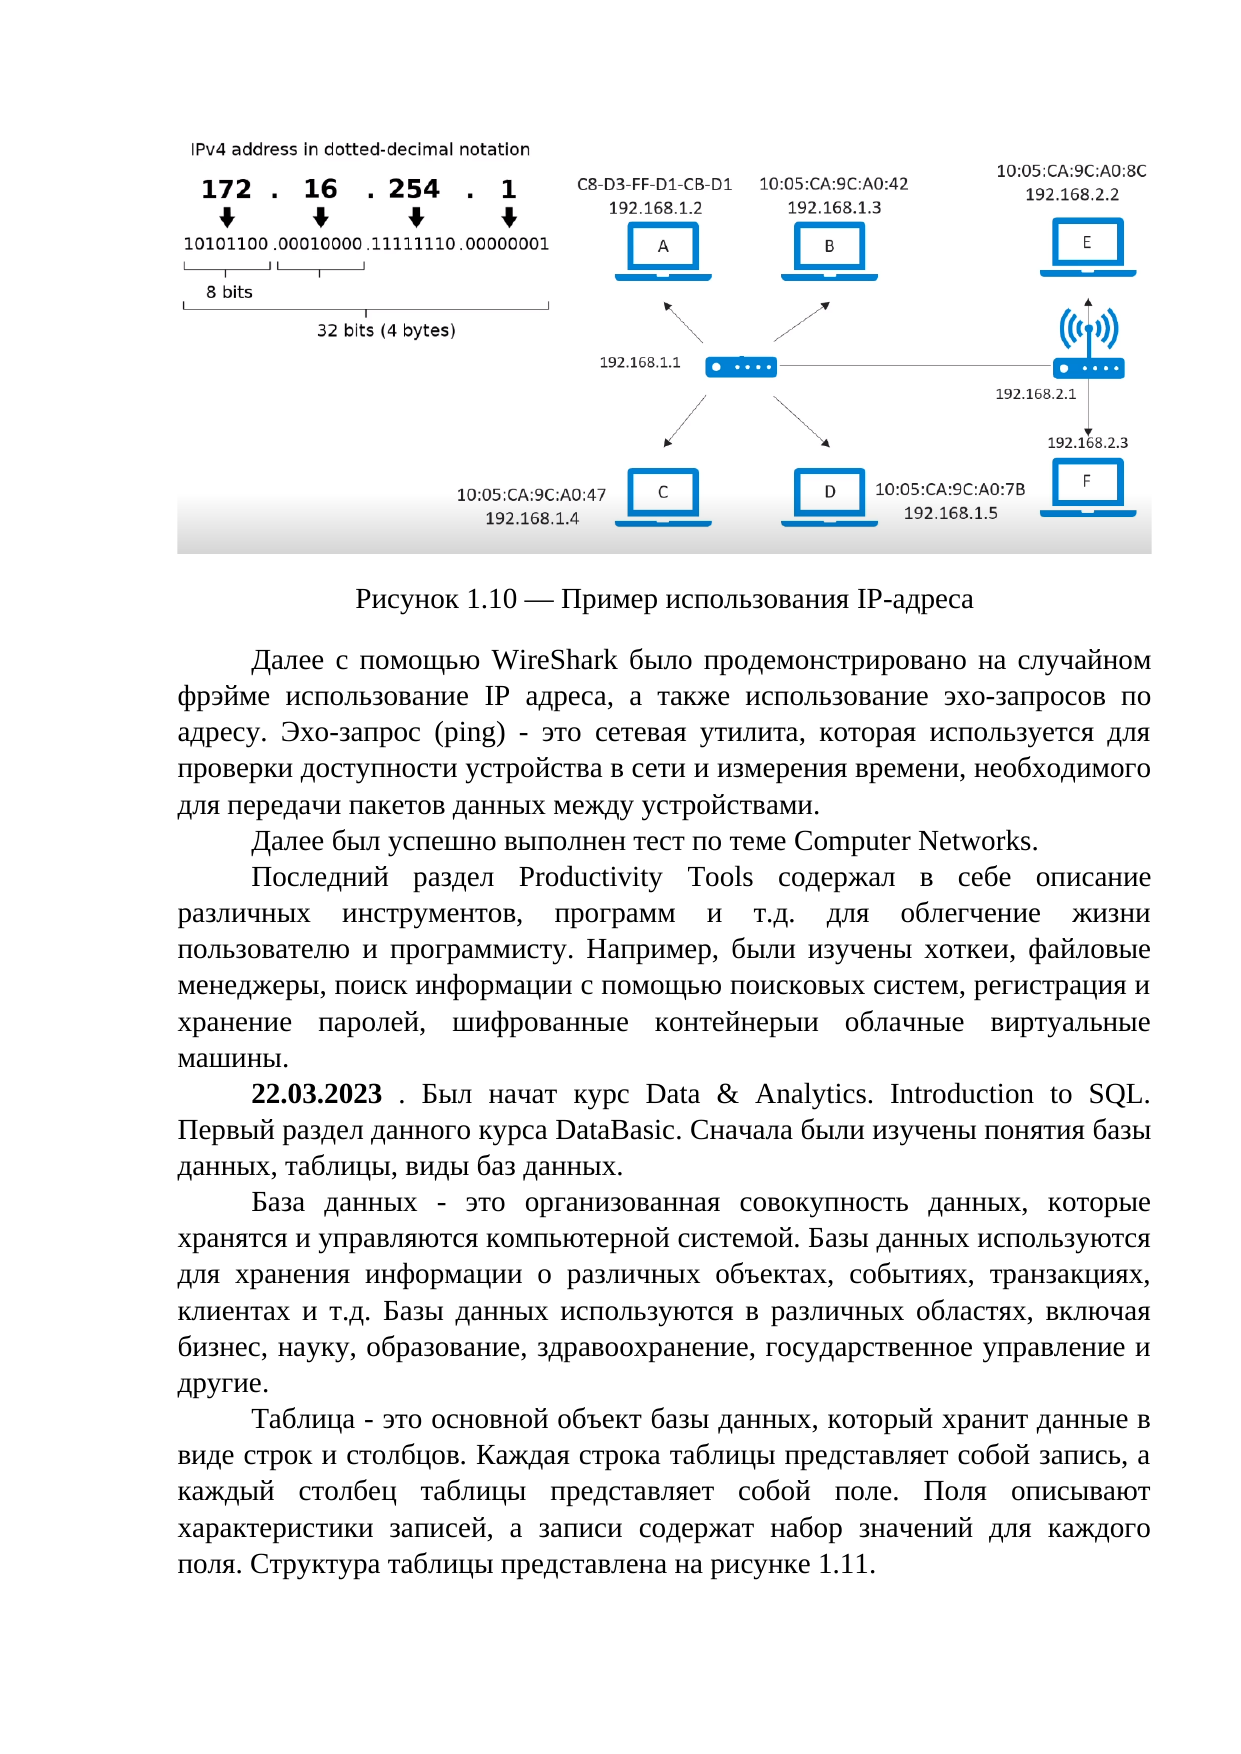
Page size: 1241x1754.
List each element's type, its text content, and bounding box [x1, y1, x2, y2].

text 22.03.2023 . Был начат курс Data & Analytics. Introduction to SQL. Первый раздел данного курса DataBasic. Сначала были изучены понятия базы данных, таблицы, виды баз данных. [177, 1076, 1152, 1182]
text База данных - это организованная совокупность данных, которые хранятся и управляются компьютерной системой. Базы данных используются для хранения информации о различных объектах, событиях, транзакциях, клиентах и т.д. Базы данных используются в различных областях, включая бизнес, науку, образование, здравоохранение, государственное управление и другие. [177, 1184, 1152, 1399]
picture [177, 118, 1152, 554]
text Таблица - это основной объект базы данных, который хранит данные в виде строк и столбцов. Каждая строка таблицы представляет собой запись, а каждый столбец таблицы представляет собой поле. Поля описывают характеристики записей, а записи содержат набор значений для каждого поля. Структура таблицы представлена на рисунке 1.11. [177, 1401, 1152, 1579]
text Далее был успешно выполнен тест по теме Computer Networks. [177, 823, 1152, 856]
text Далее с помощью WireShark было продемонстрировано на случайном фрэйме использование IP адреса, а также использование эхо-запросов по адресу. Эхо-запрос (ping) - это сетевая утилита, которая используется для проверки доступности устройства в сети и измерения времени, необходимого для передачи пакетов данных между устройствами. [177, 642, 1152, 820]
text Последний раздел Productivity Tools содержал в себе описание различных инструментов, программ и т.д. для облегчение жизни пользователю и программисту. Например, были изучены хоткеи, файловые менеджеры, поиск информации с помощью поисковых систем, регистрация и хранение паролей, шифрованные контейнерыи облачные виртуальные машины. [177, 859, 1152, 1073]
text Рисунок 1.10 — Пример использования IP-адреса [177, 581, 1152, 614]
